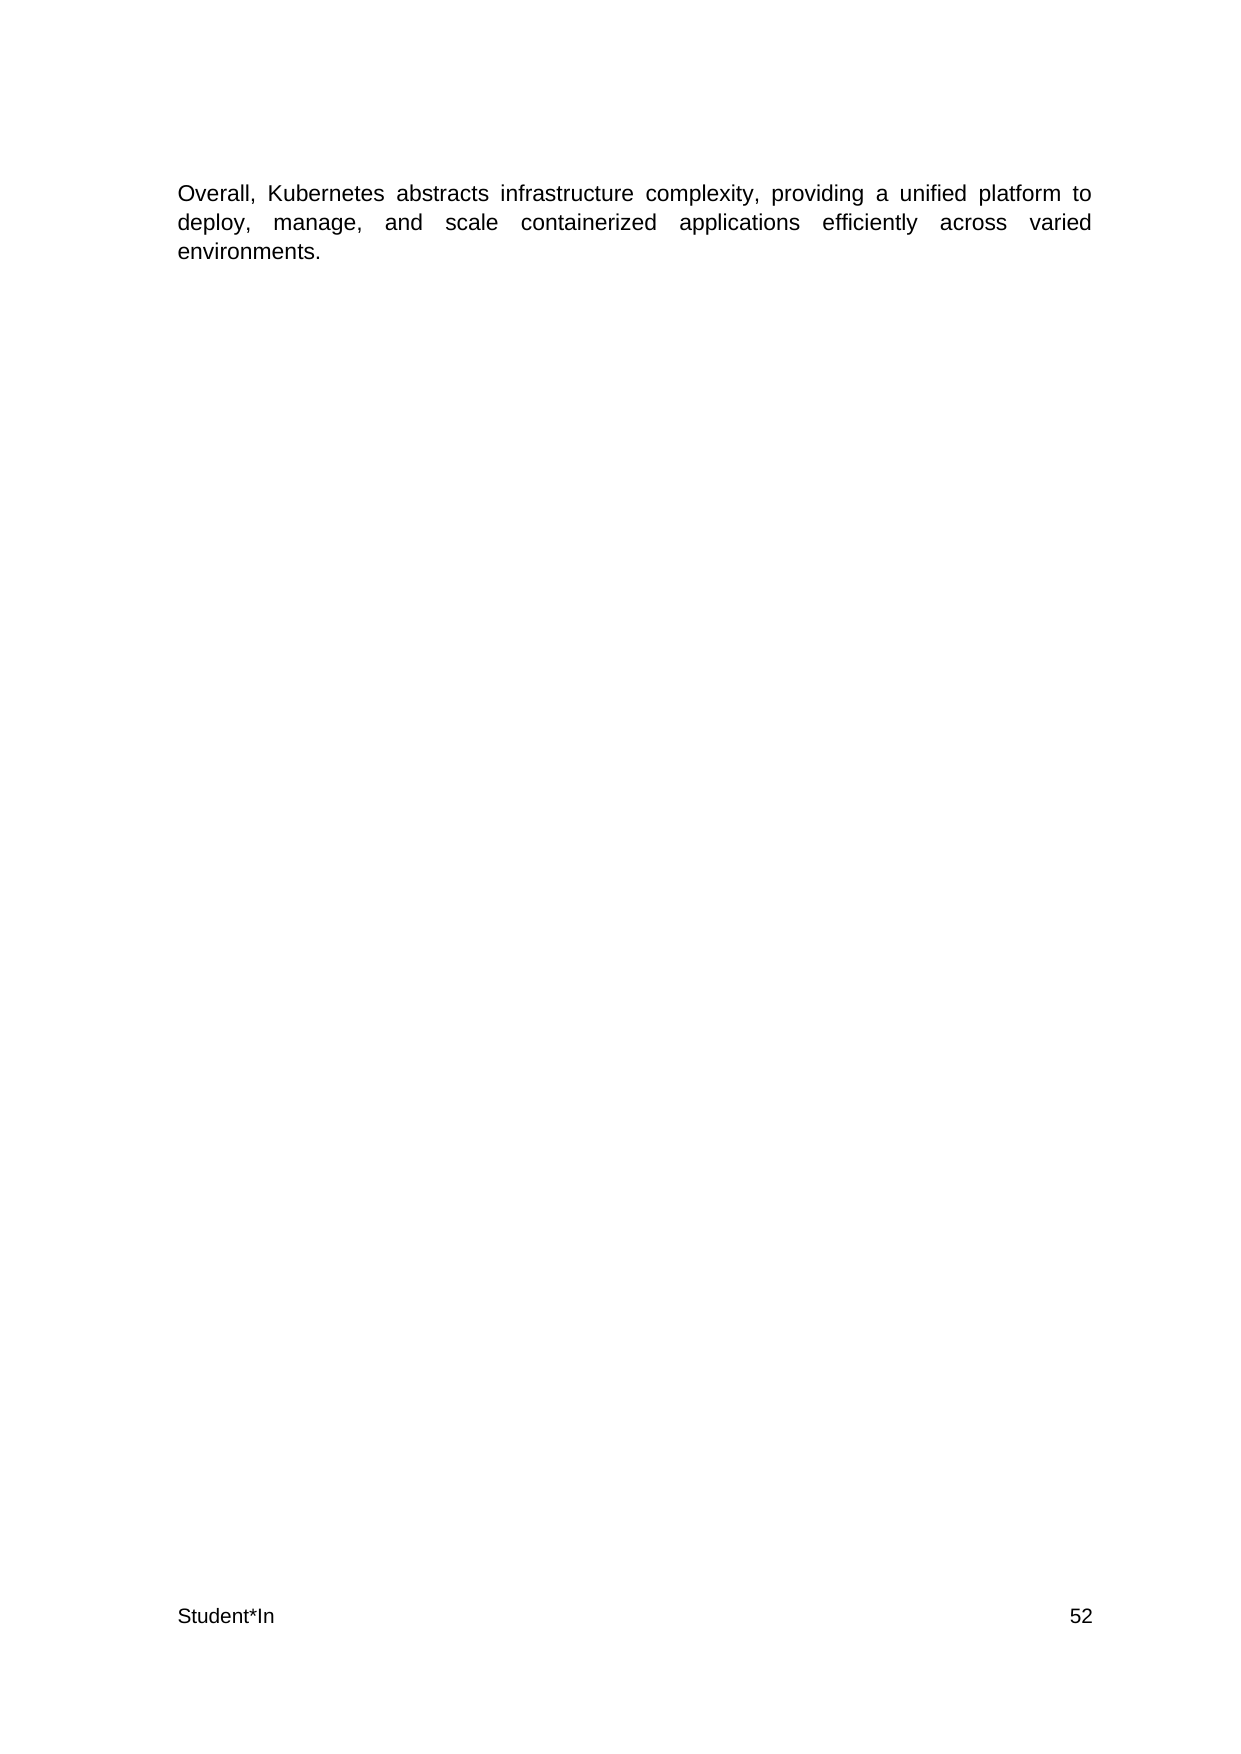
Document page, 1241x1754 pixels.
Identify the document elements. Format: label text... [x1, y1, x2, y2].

text Overall, Kubernetes abstracts infrastructure complexity, providing a unified platform to deploy, manage, and scale containerized applications efficiently across varied environments. [177, 177, 1092, 265]
